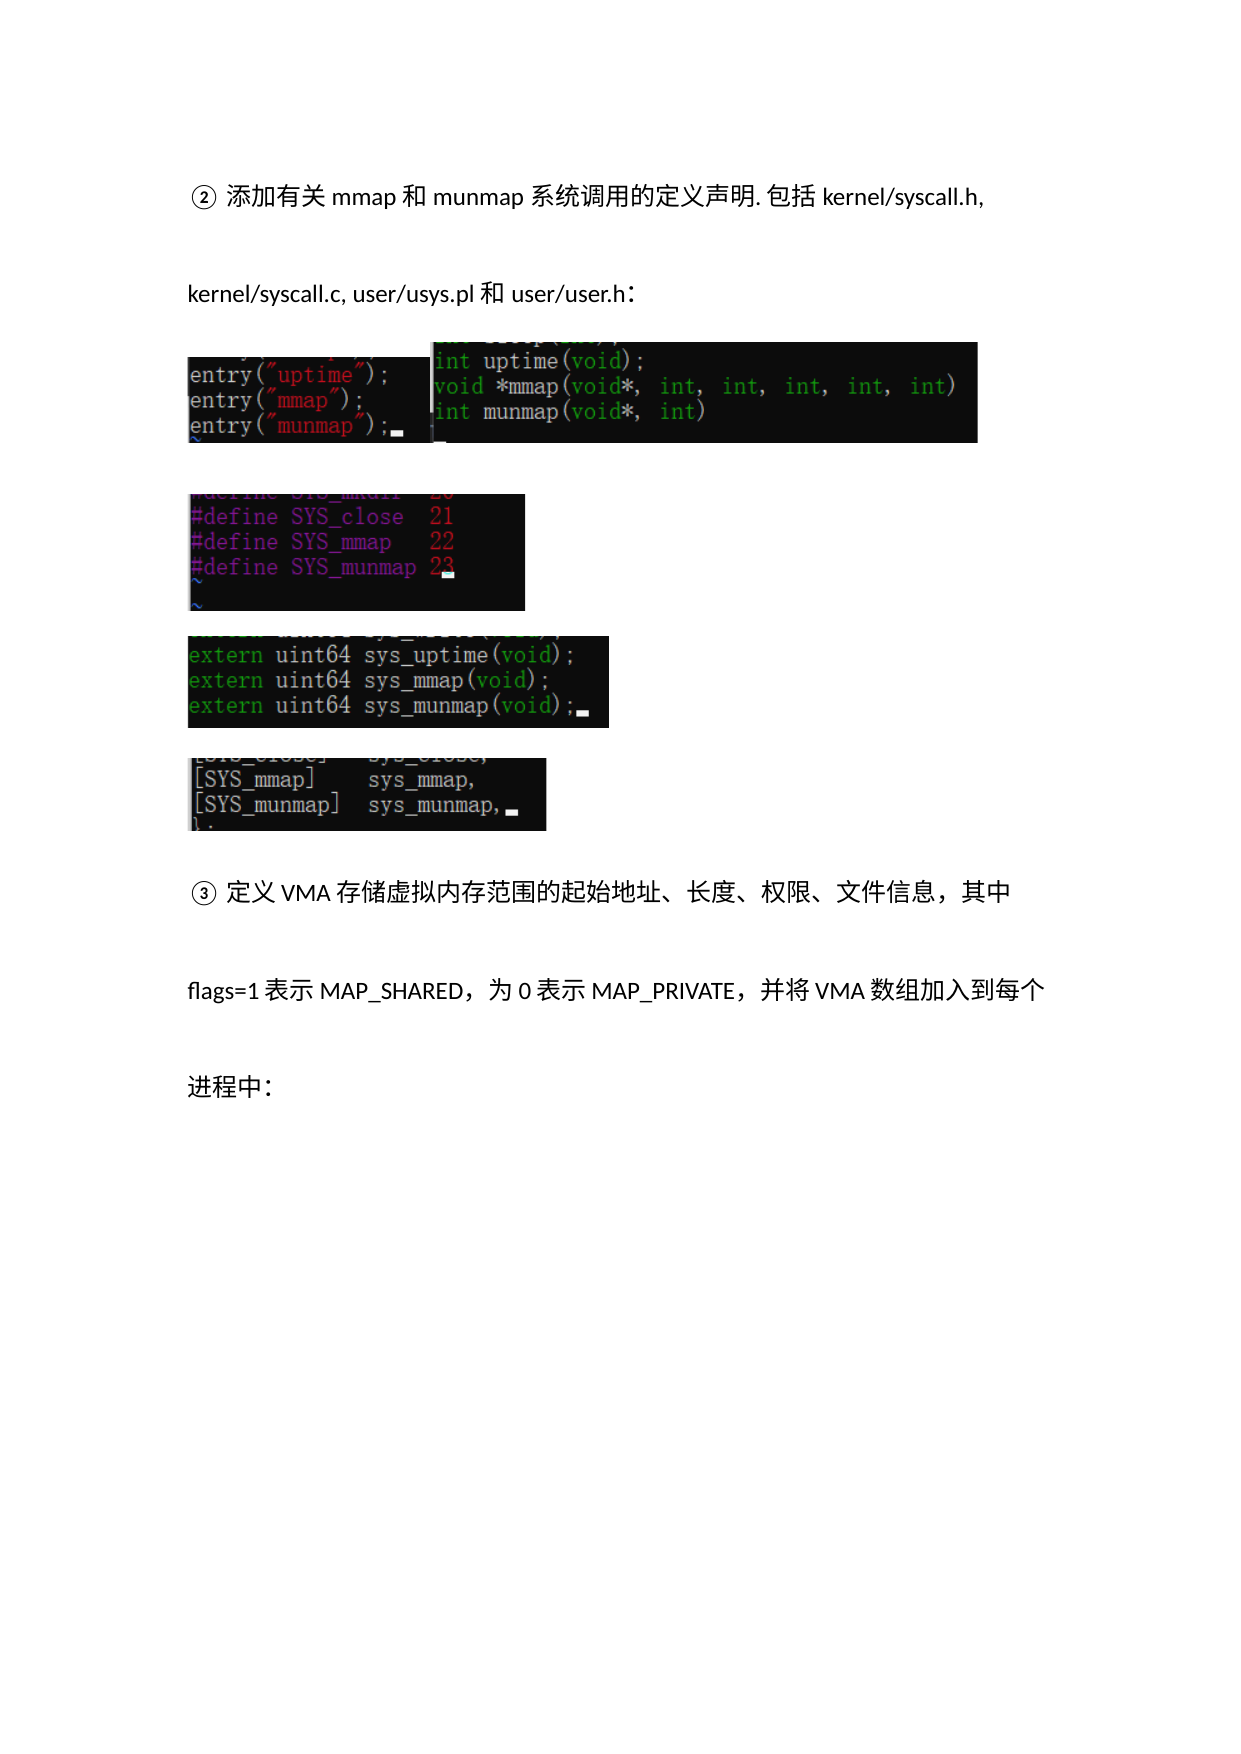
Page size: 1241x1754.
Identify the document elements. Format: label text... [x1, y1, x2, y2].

picture [187, 636, 609, 728]
picture [187, 758, 547, 831]
text ③定义VMA存储虚拟内存范围的起始地址、长度、权限、文件信息，其中flags=1表示MAP_SHARED，为0表示MAP_PRIVATE，并将VMA数组加入到每个进程中： [187, 858, 1053, 1118]
picture [187, 342, 978, 443]
text ②添加有关 mmap 和 munmap 系统调用的定义声明. 包括 kernel/syscall.h, kernel/syscall.c, user/usys.pl 和 user/user.h： [187, 162, 1053, 324]
picture [187, 494, 525, 611]
